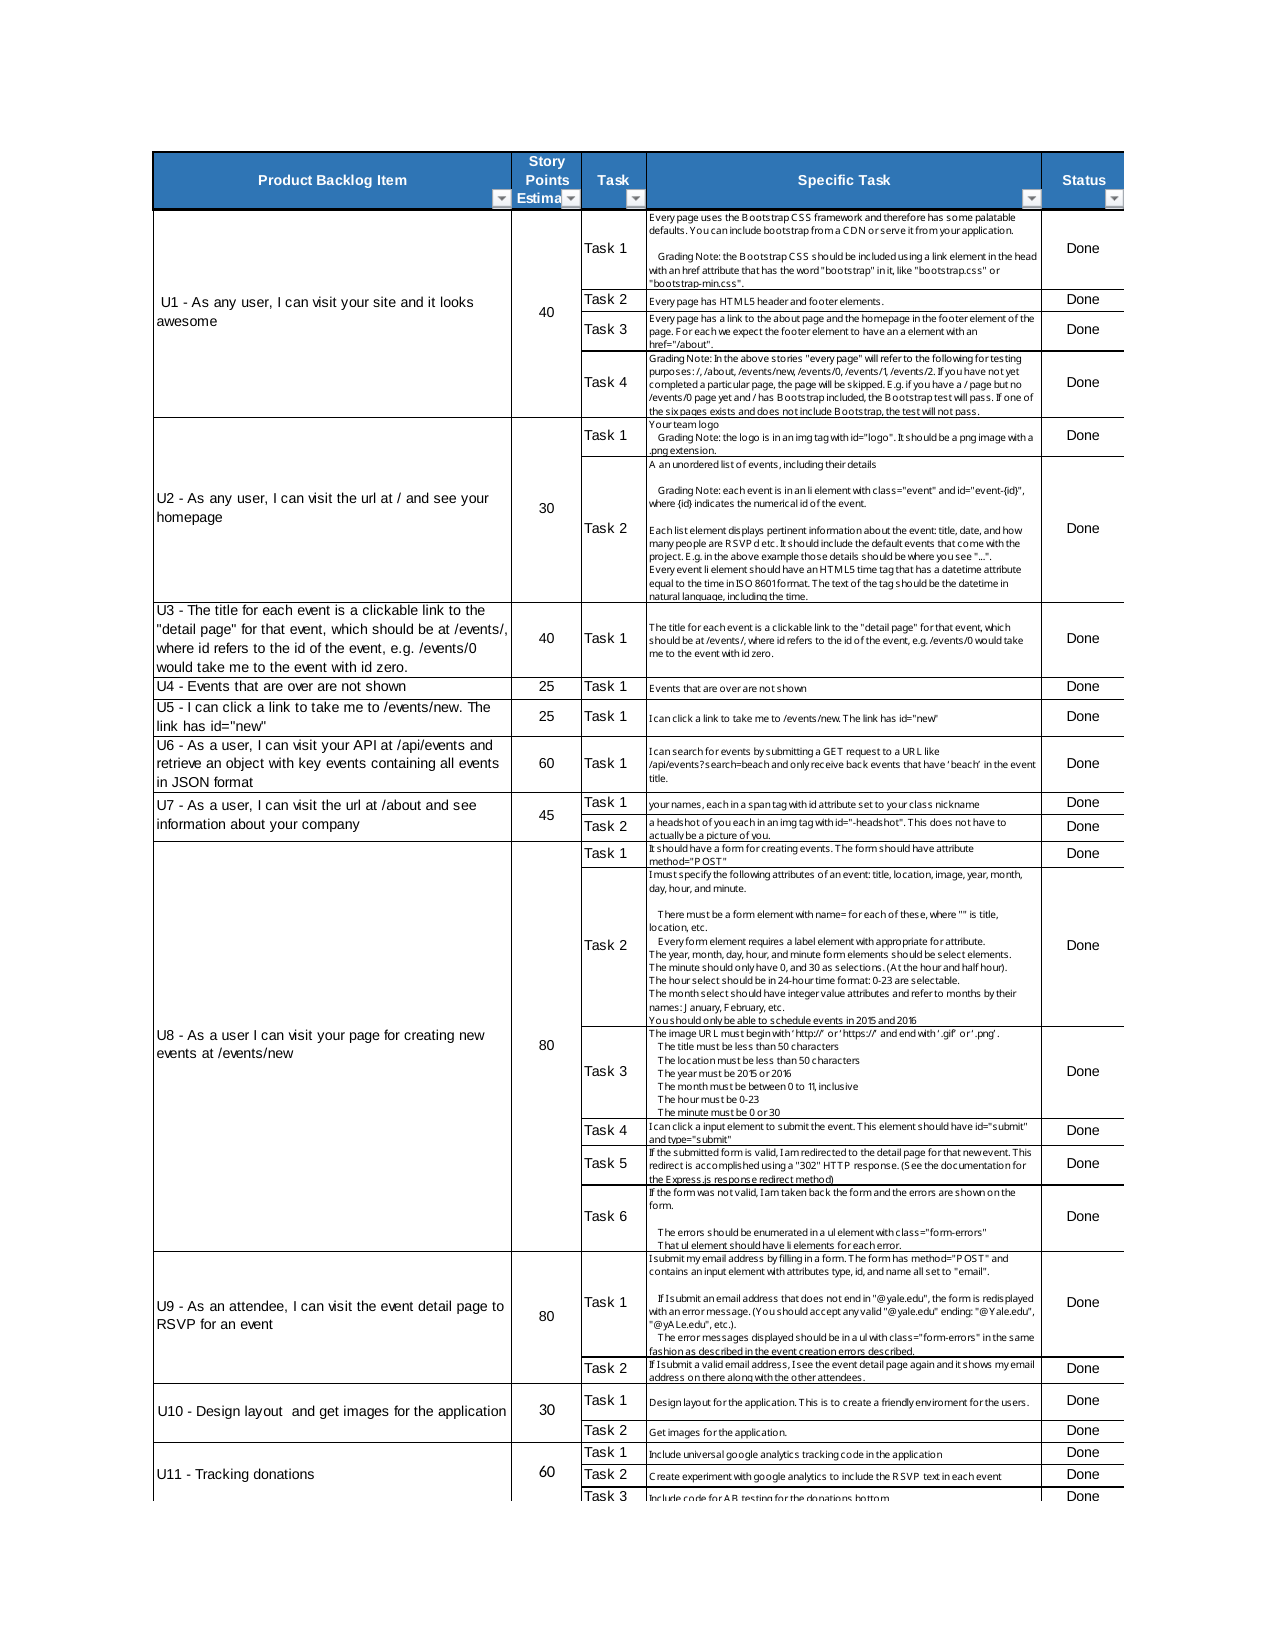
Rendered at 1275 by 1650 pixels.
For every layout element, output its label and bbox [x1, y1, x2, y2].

text [150, 150, 1125, 1500]
